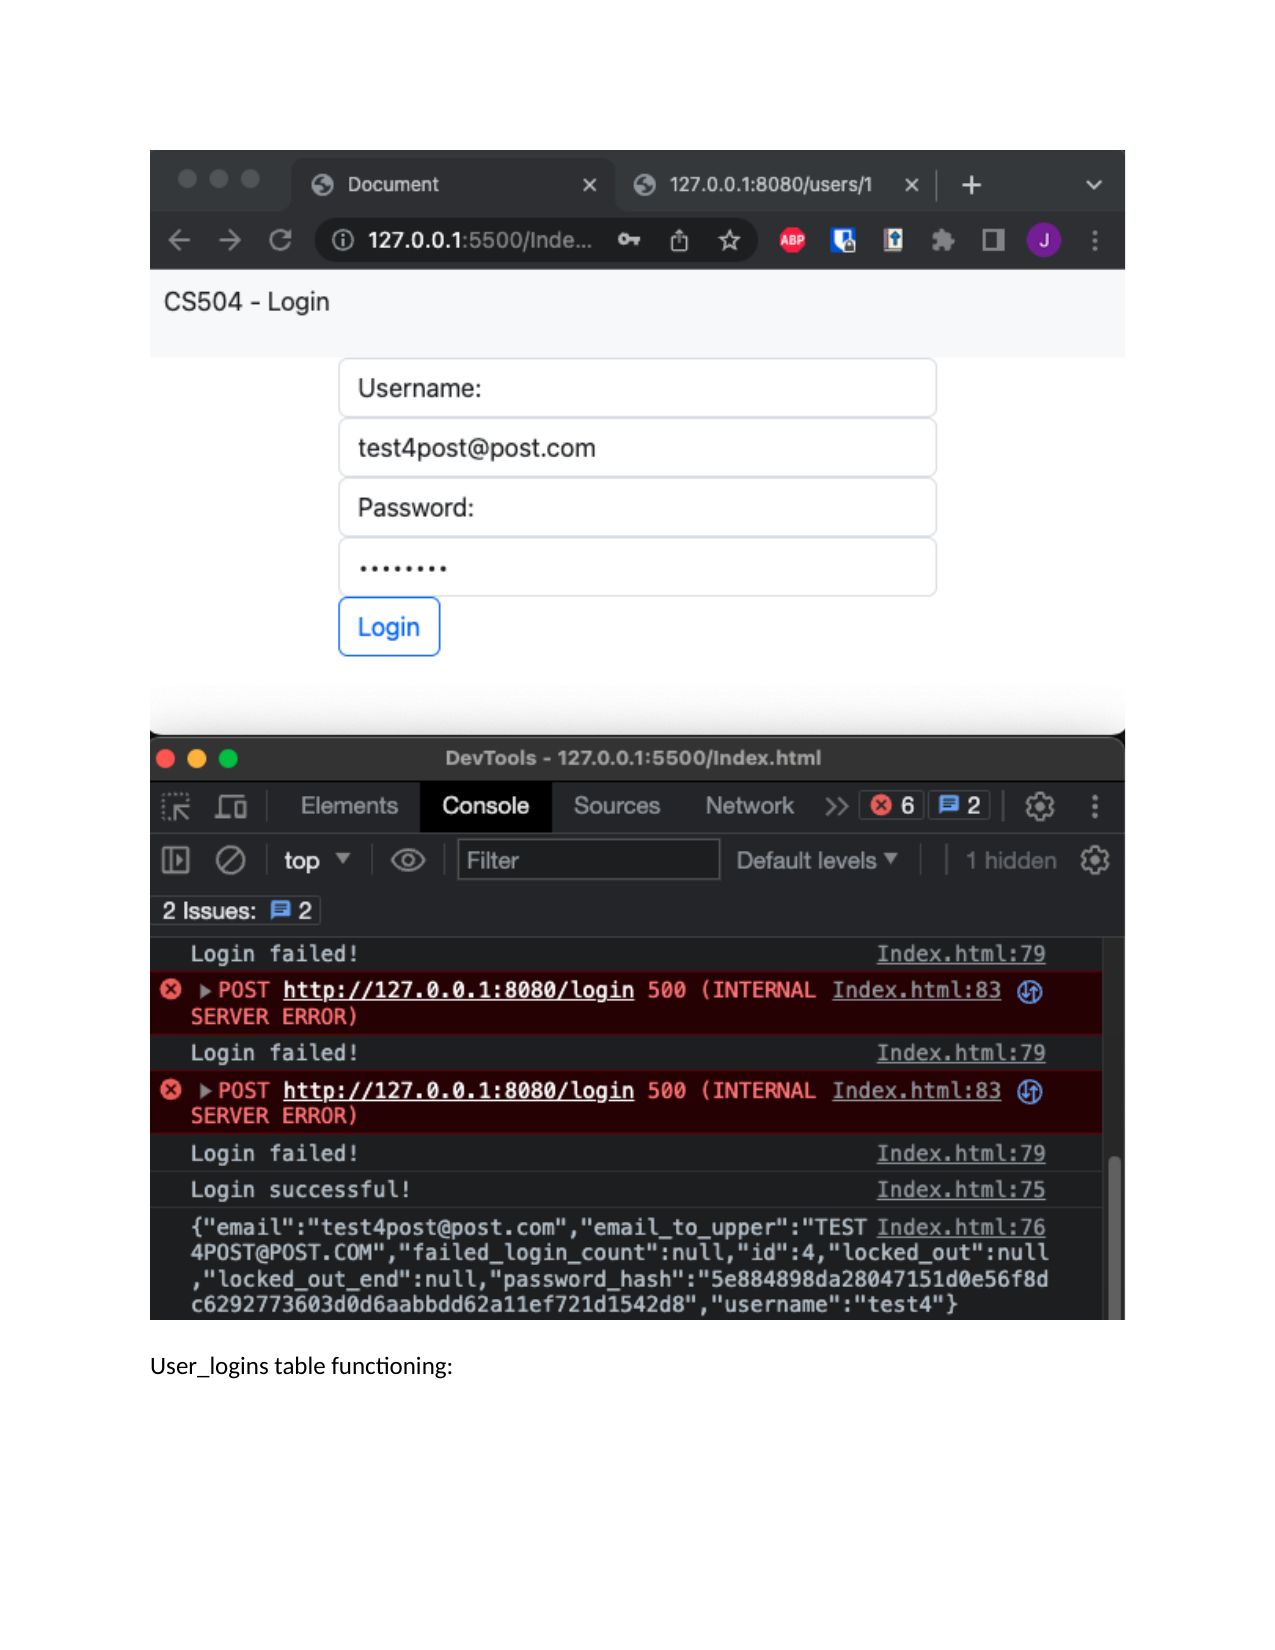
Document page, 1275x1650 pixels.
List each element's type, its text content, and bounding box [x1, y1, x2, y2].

picture [150, 150, 1125, 1320]
text User_logins table functioning: [150, 1350, 1125, 1381]
